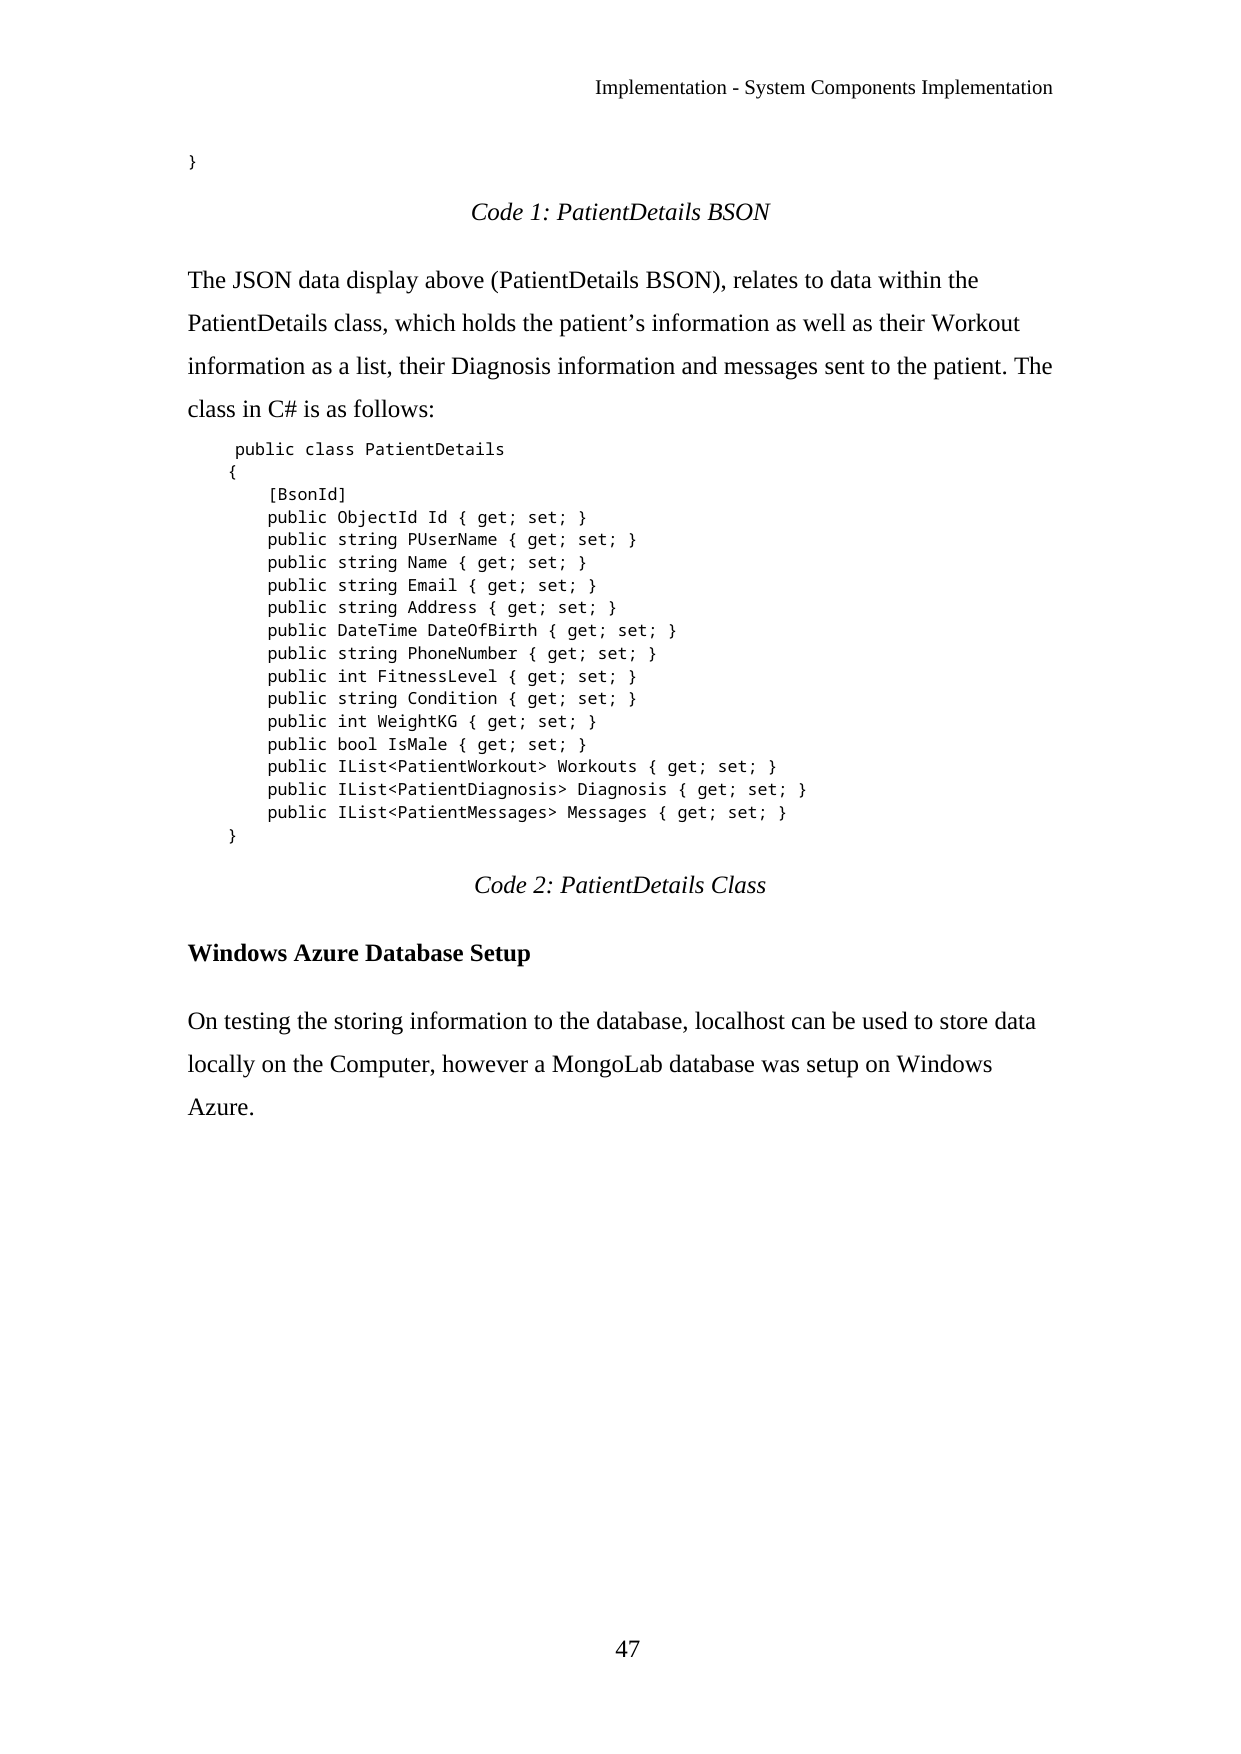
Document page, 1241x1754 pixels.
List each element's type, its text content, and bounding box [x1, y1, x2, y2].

text The JSON data display above (PatientDetails BSON), relates to data within the PatientDetails class, which holds the patient’s information as well as their Workout information as a list, their Diagnosis information and messages sent to the patient. The class in C# is as follows: [187, 265, 1053, 423]
text public string Name { get; set; } [187, 551, 1053, 573]
text public string PUserName { get; set; } [187, 528, 1053, 551]
text { [187, 460, 1053, 483]
subtitle Windows Azure Database Setup [187, 938, 1053, 967]
text public string Email { get; set; } [187, 573, 1053, 596]
text public bool IsMale { get; set; } [187, 732, 1053, 755]
text On testing the storing information to the database, localhost can be used to store data locally on the Computer, however a MongoLab database was setup on Windows Azure. [187, 1006, 1053, 1121]
text public IList<PatientMessages> Messages { get; set; } [187, 801, 1053, 823]
text public IList<PatientWorkout> Workouts { get; set; } [187, 755, 1053, 778]
text } [187, 823, 1053, 846]
text public class PatientDetails [187, 437, 1053, 460]
text public string Condition { get; set; } [187, 687, 1053, 710]
text public ObjectId Id { get; set; } [187, 505, 1053, 528]
text } [187, 150, 1053, 173]
text public int FitnessLevel { get; set; } [187, 664, 1053, 687]
text [BsonId] [187, 483, 1053, 505]
text public string Address { get; set; } [187, 596, 1053, 619]
text public IList<PatientDiagnosis> Diagnosis { get; set; } [187, 778, 1053, 801]
text public DateTime DateOfBirth { get; set; } [187, 619, 1053, 642]
text public string PhoneNumber { get; set; } [187, 642, 1053, 664]
text public int WeightKG { get; set; } [187, 710, 1053, 732]
